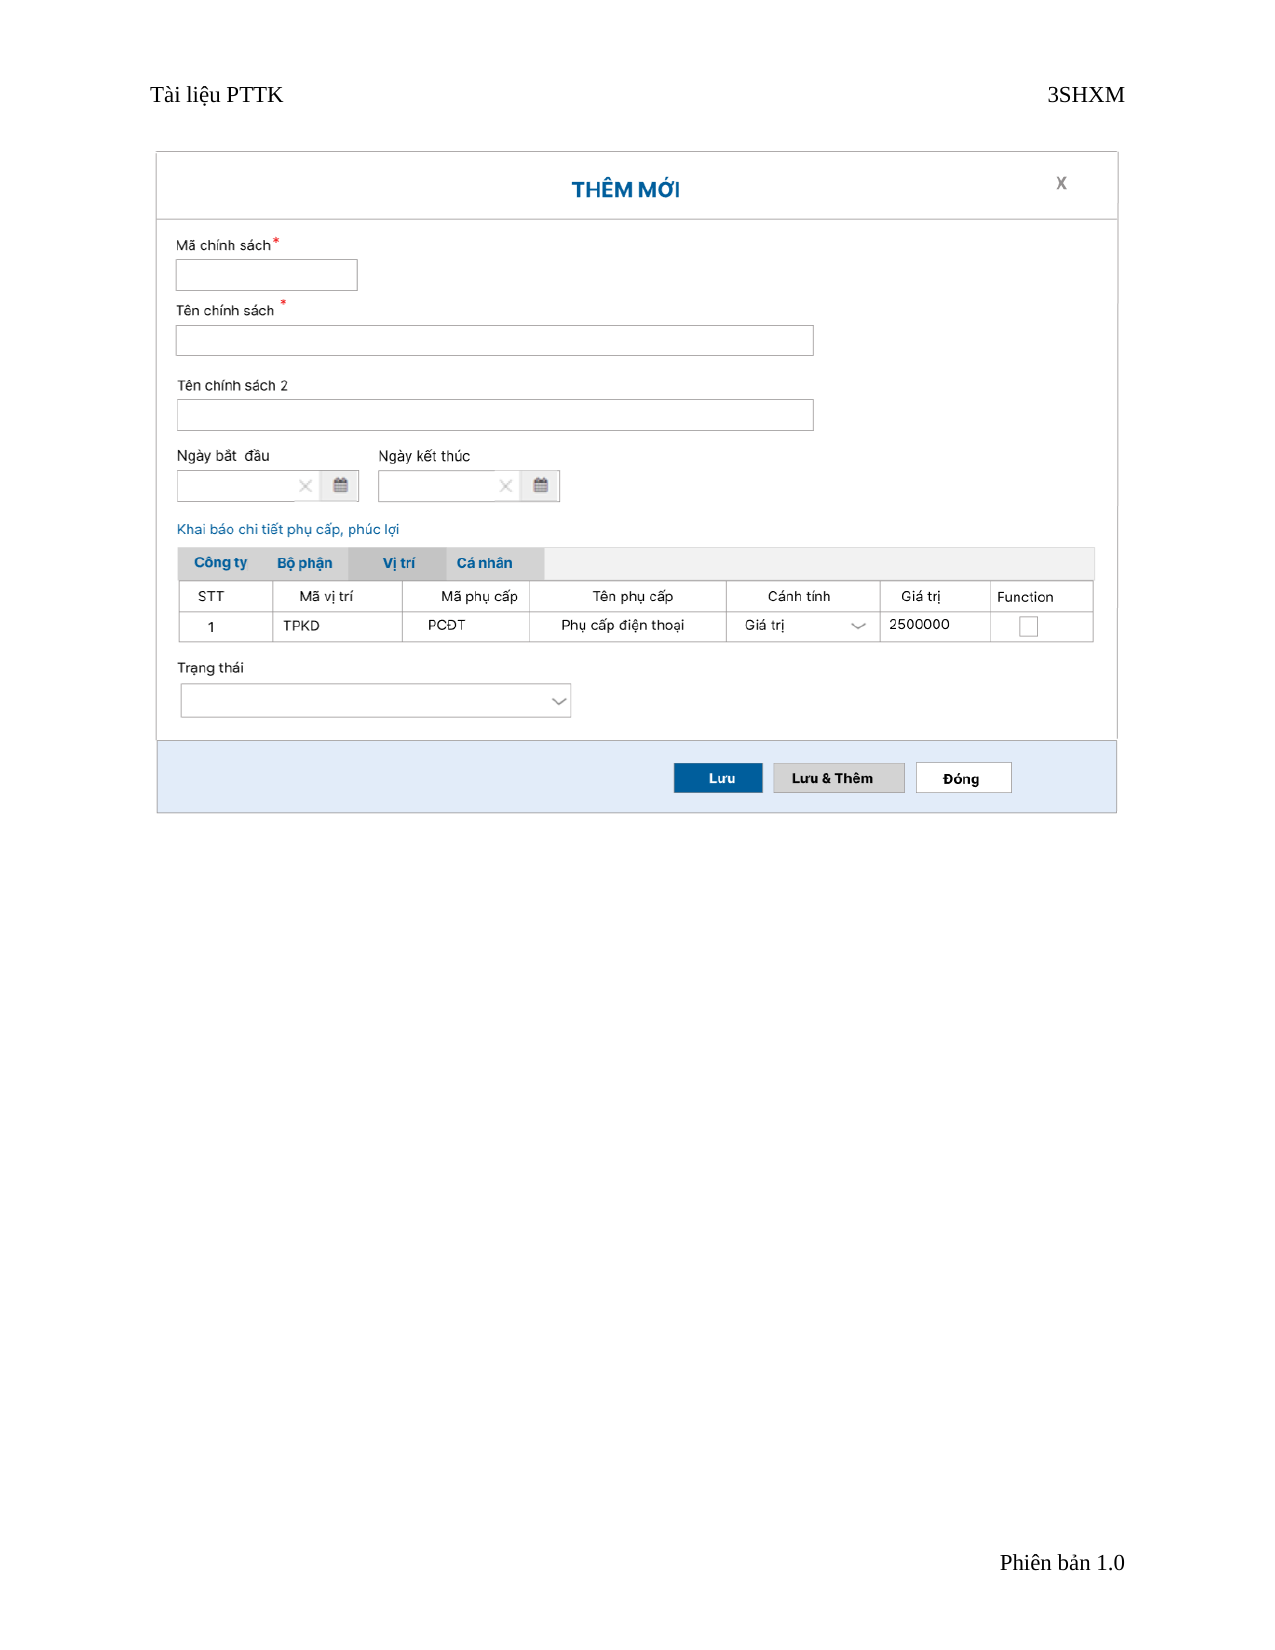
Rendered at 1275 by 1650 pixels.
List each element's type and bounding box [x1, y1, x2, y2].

picture [150, 150, 1125, 818]
